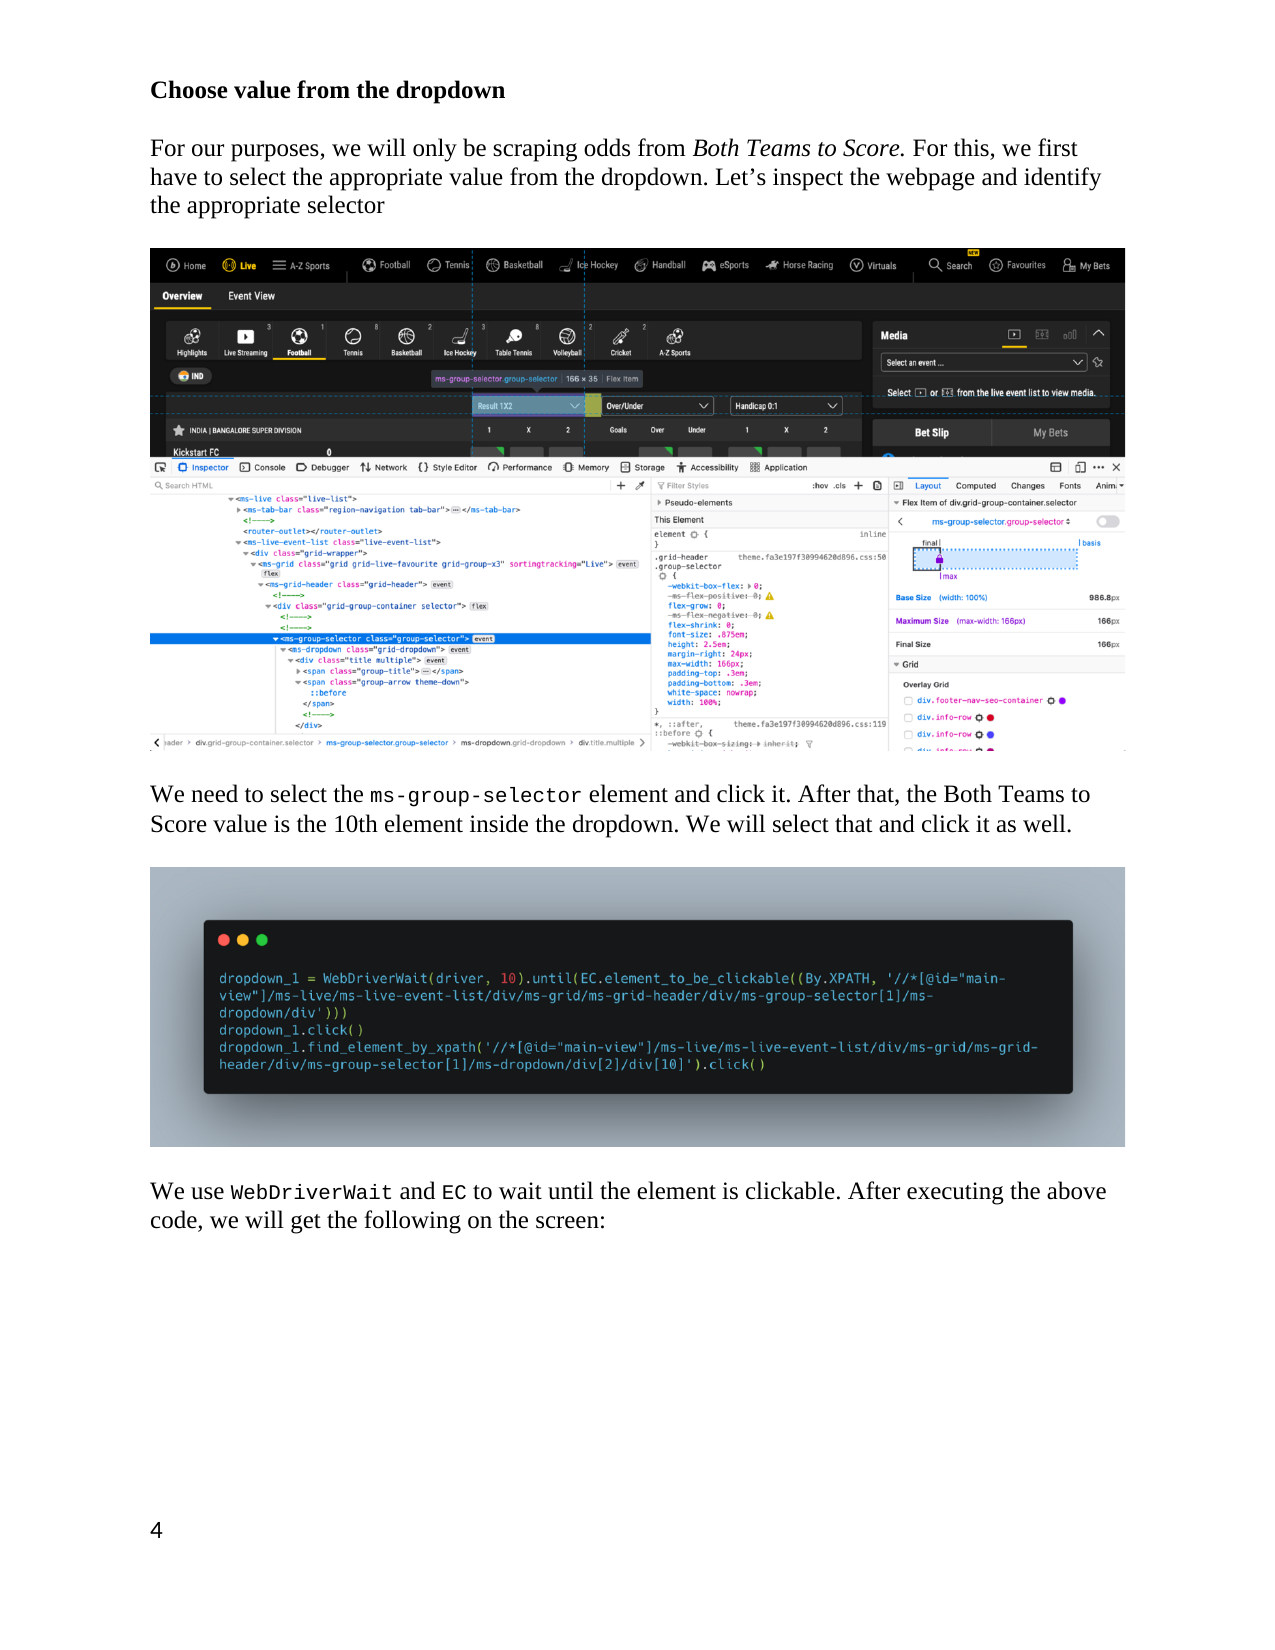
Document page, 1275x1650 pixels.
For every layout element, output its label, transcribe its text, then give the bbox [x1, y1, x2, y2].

text We use WebDriverWait and EC to wait until the element is clickable. After executing the above code, we will get the following on the screen: [150, 1176, 1125, 1234]
text Choose value from the dropdown [150, 75, 1125, 104]
text We need to select the ms-group-selector element and click it. After that, the Both Teams to Score value is the 10th element inside the dropdown. We will select that and click it as well. [150, 779, 1125, 838]
picture [150, 248, 1125, 751]
picture [150, 867, 1125, 1147]
text For our purposes, we will only be scraping odds from Both Teams to Score. For this, we first have to select the appropriate value from the dropdown. Let’s inspect the webpage and identify the appropriate selector [150, 133, 1125, 219]
